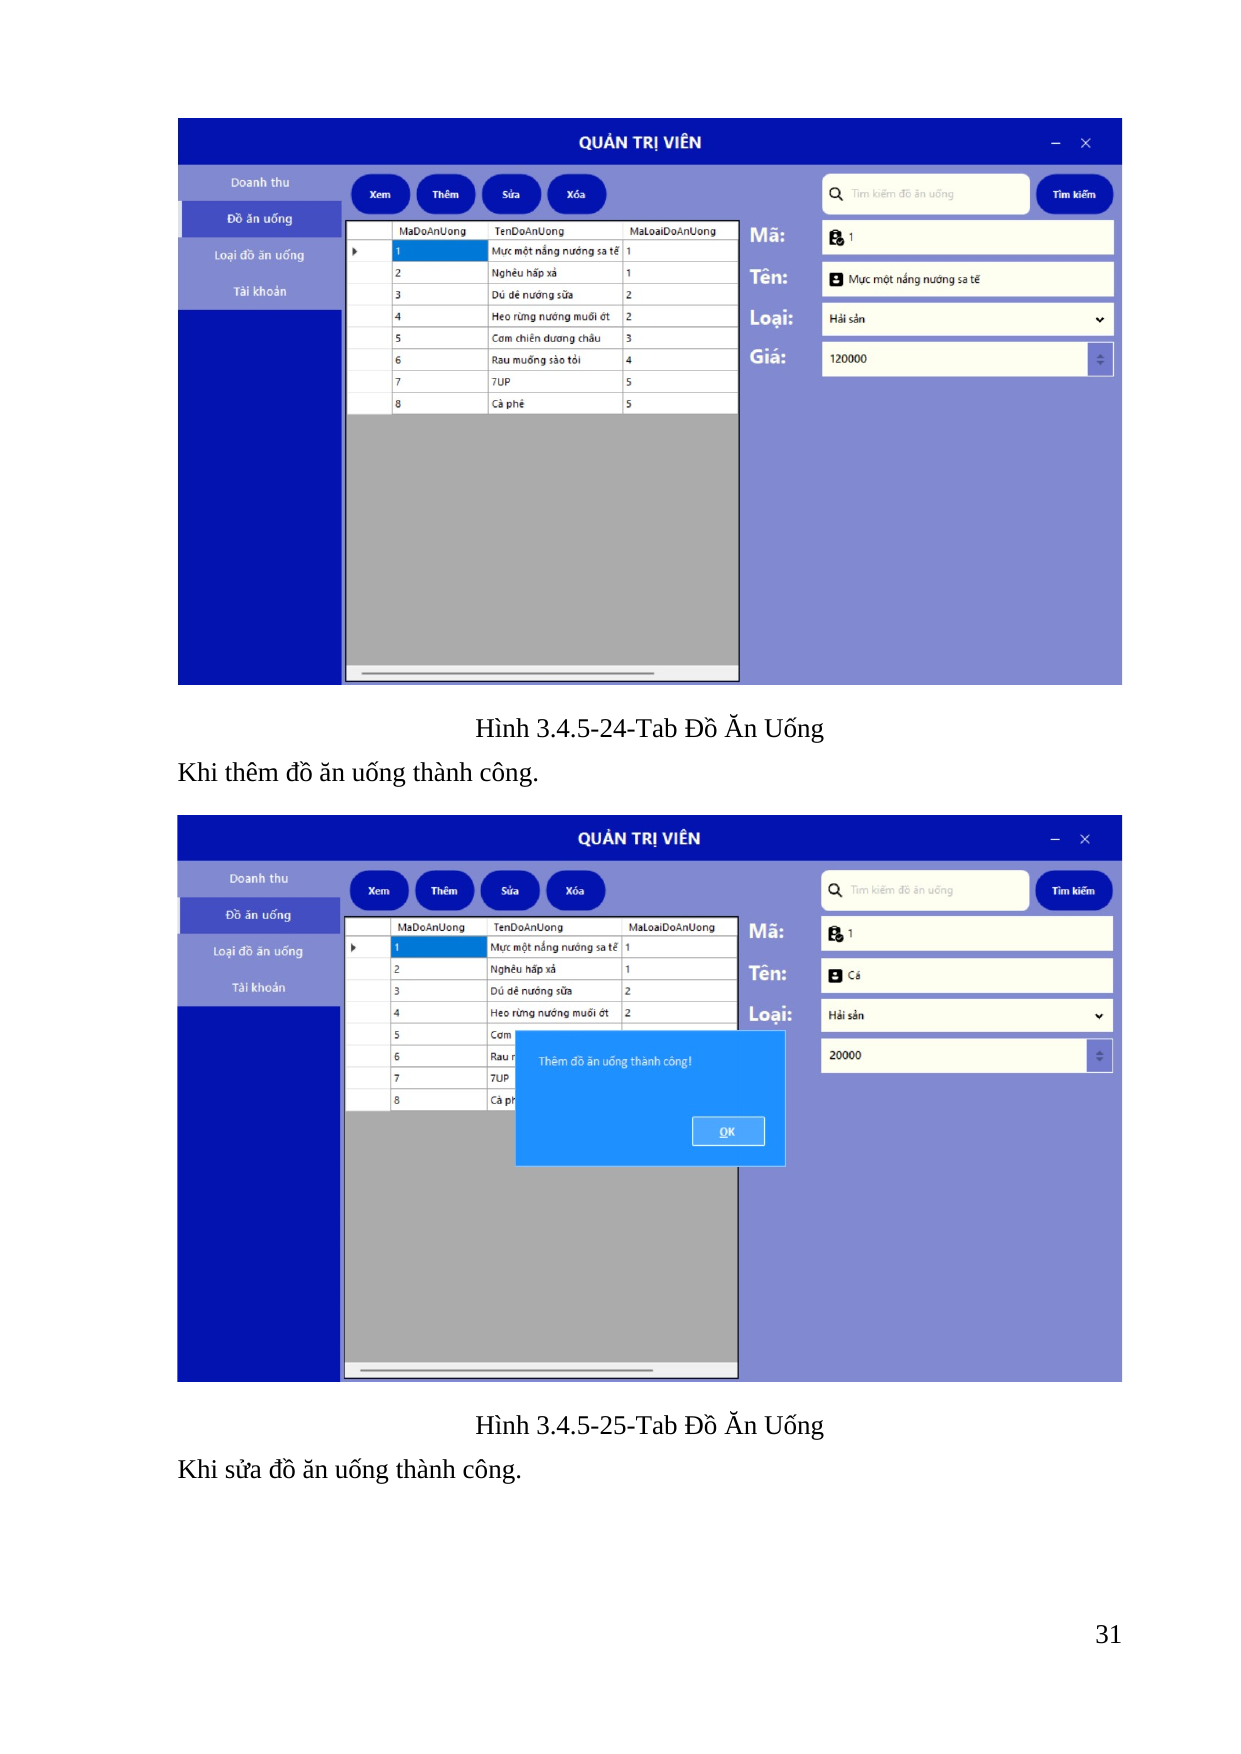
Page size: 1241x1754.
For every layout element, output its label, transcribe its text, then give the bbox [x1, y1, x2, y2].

text Khi thêm đồ ăn uống thành công. [177, 756, 1122, 787]
picture [177, 815, 1123, 1382]
text Khi sửa đồ ăn uống thành công. [177, 1453, 1122, 1484]
picture [177, 118, 1123, 685]
